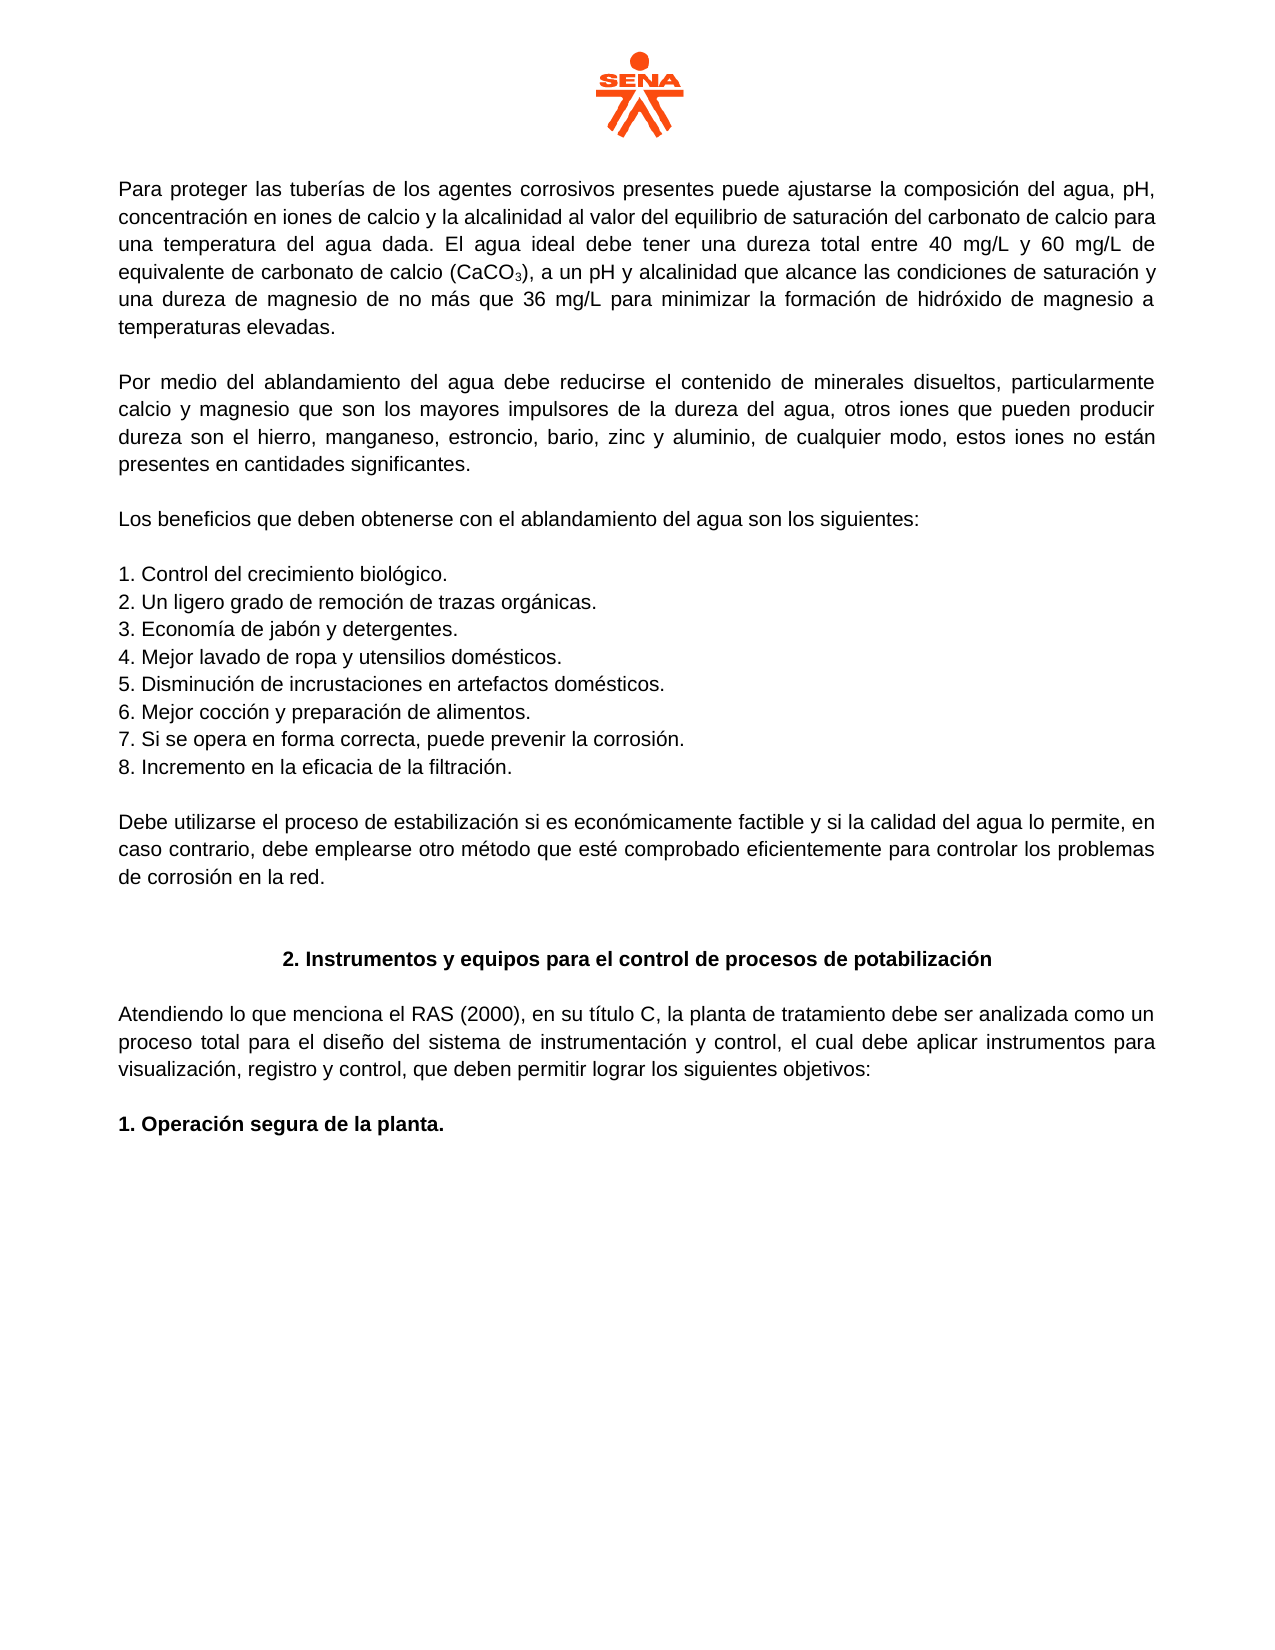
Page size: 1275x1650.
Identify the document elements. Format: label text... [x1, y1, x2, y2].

picture [585, 48, 690, 142]
text 2. Instrumentos y equipos para el control de procesos de potabilización [118, 947, 1157, 971]
text 5. Disminución de incrustaciones en artefactos domésticos. [118, 672, 1157, 696]
text 6. Mejor cocción y preparación de alimentos. [118, 700, 1157, 724]
text 1. Control del crecimiento biológico. [118, 562, 1157, 586]
text Por medio del ablandamiento del agua debe reducirse el contenido de minerales disueltos, particularmente calcio y magnesio que son los mayores impulsores de la dureza del agua, otros iones que pueden producir dureza son el hierro, manganeso, estroncio, bario, zinc y aluminio, de cualquier modo, estos iones no están presentes en cantidades significantes. [118, 370, 1157, 476]
text Debe utilizarse el proceso de estabilización si es económicamente factible y si la calidad del agua lo permite, en caso contrario, debe emplearse otro método que esté comprobado eficientemente para controlar los problemas de corrosión en la red. [118, 810, 1157, 889]
text Los beneficios que deben obtenerse con el ablandamiento del agua son los siguientes: [118, 507, 1157, 531]
text 4. Mejor lavado de ropa y utensilios domésticos. [118, 645, 1157, 669]
text 2. Un ligero grado de remoción de trazas orgánicas. [118, 590, 1157, 614]
text Para proteger las tuberías de los agentes corrosivos presentes puede ajustarse la composición del agua, pH, concentración en iones de calcio y la alcalinidad al valor del equilibrio de saturación del carbonato de calcio para una temperatura del agua dada. El agua ideal debe tener una dureza total entre 40 mg/L y 60 mg/L de equivalente de carbonato de calcio (CaCO3), a un pH y alcalinidad que alcance las condiciones de saturación y una dureza de magnesio de no más que 36 mg/L para minimizar la formación de hidróxido de magnesio a temperaturas elevadas. [118, 177, 1157, 339]
text 7. Si se opera en forma correcta, puede prevenir la corrosión. [118, 727, 1157, 751]
text 1. Operación segura de la planta. [118, 1112, 1157, 1136]
text 3. Economía de jabón y detergentes. [118, 617, 1157, 641]
text Atendiendo lo que menciona el RAS (2000), en su título C, la planta de tratamiento debe ser analizada como un proceso total para el diseño del sistema de instrumentación y control, el cual debe aplicar instrumentos para visualización, registro y control, que deben permitir lograr los siguientes objetivos: [118, 1002, 1157, 1081]
text 8. Incremento en la eficacia de la filtración. [118, 755, 1157, 779]
